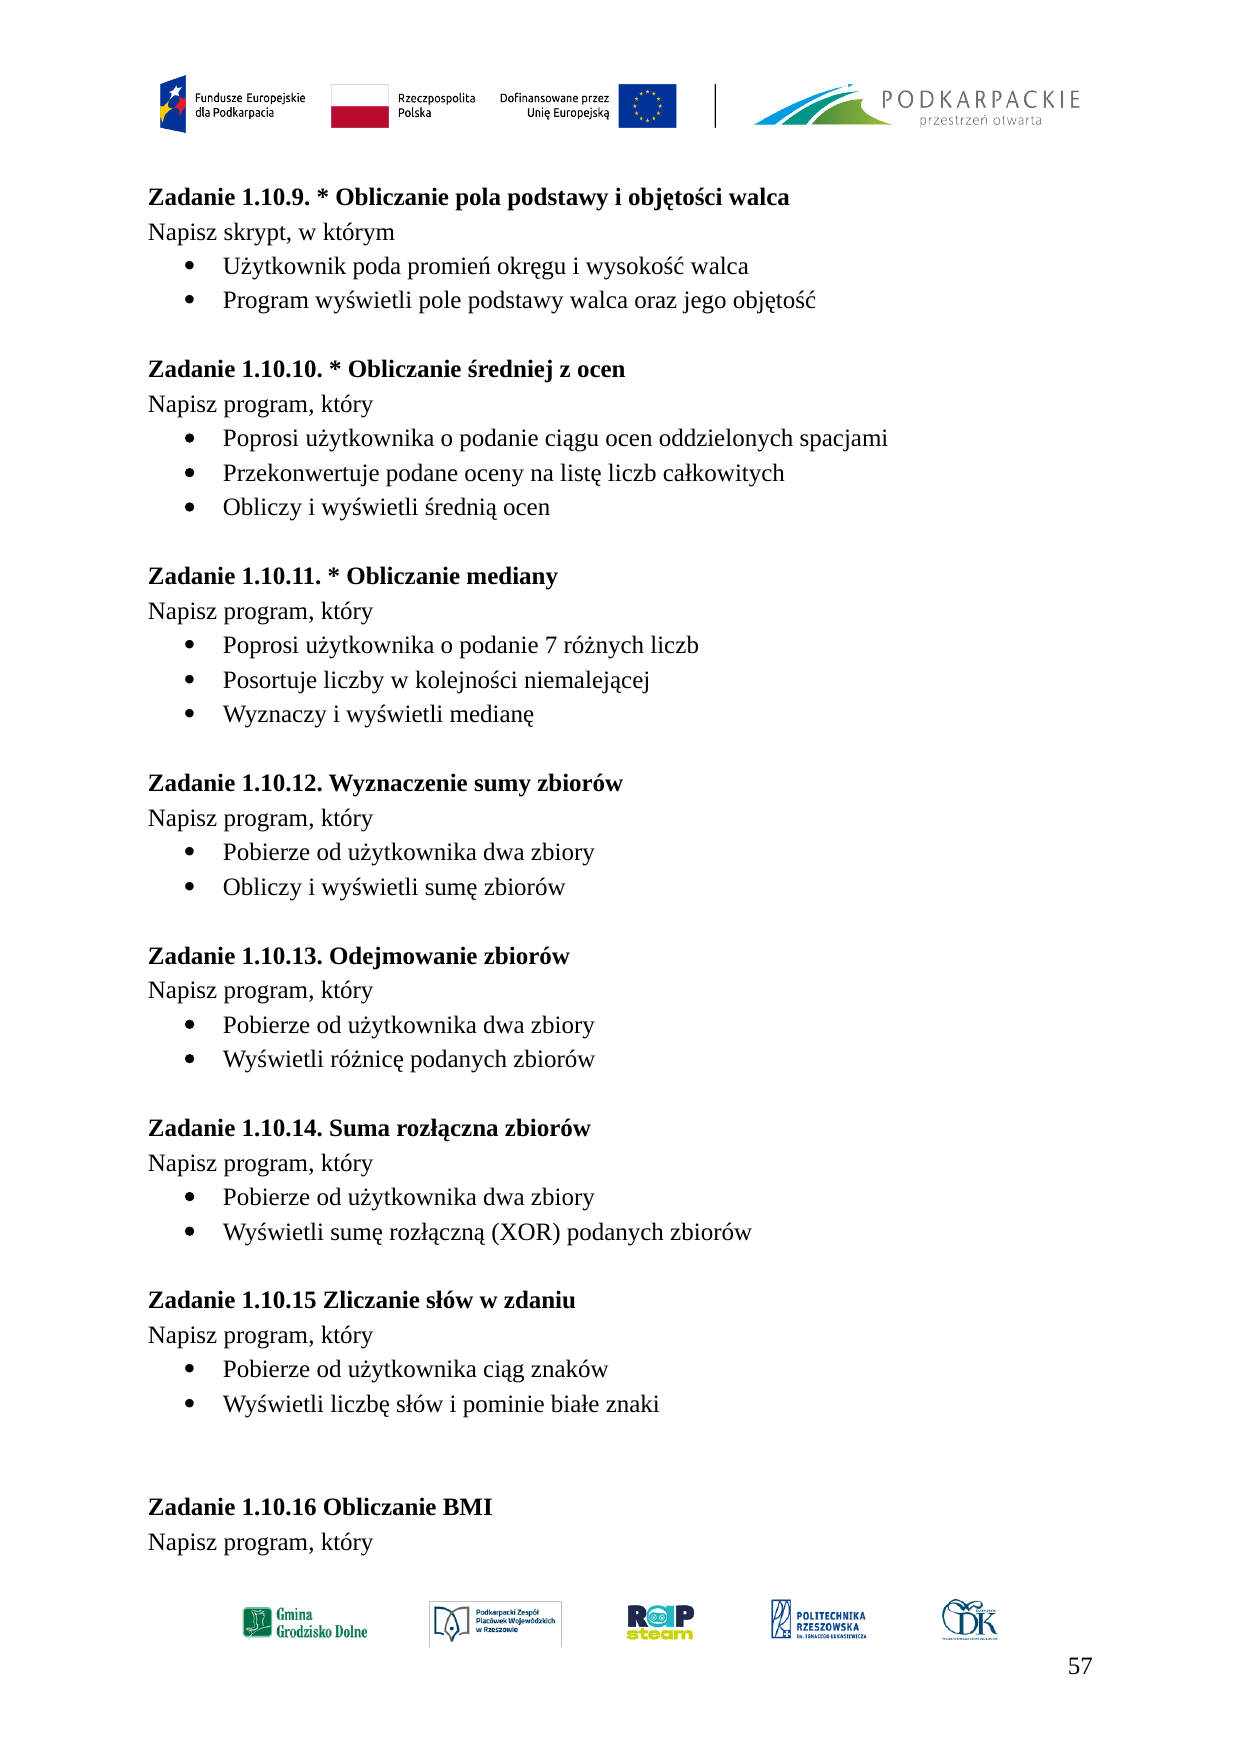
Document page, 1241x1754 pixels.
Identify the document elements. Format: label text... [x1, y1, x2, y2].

text Napisz program, który [148, 389, 1092, 418]
list Pobierze od użytkownika dwa zbiory [185, 837, 1092, 866]
text Zadanie 1.10.16 Obliczanie BMI [148, 1492, 1092, 1521]
text Zadanie 1.10.11. * Obliczanie mediany [148, 561, 1092, 590]
text Napisz skrypt, w którym [148, 217, 1092, 245]
text Napisz program, który [148, 1527, 1092, 1556]
text Napisz program, który [148, 975, 1092, 1004]
list Obliczy i wyświetli sumę zbiorów [185, 872, 1092, 901]
text Zadanie 1.10.9. * Obliczanie pola podstawy i objętości walca [148, 182, 1092, 211]
text Zadanie 1.10.14. Suma rozłączna zbiorów [148, 1113, 1092, 1142]
text Napisz program, który [148, 596, 1092, 625]
text Zadanie 1.10.15 Zliczanie słów w zdaniu [148, 1286, 1092, 1314]
list Poprosi użytkownika o podanie ciągu ocen oddzielonych spacjami [185, 423, 1092, 452]
list Poprosi użytkownika o podanie 7 różnych liczb [185, 630, 1092, 659]
list Wyświetli liczbę słów i pominie białe znaki [185, 1389, 1092, 1418]
text Napisz program, który [148, 1320, 1092, 1349]
list Wyświetli sumę rozłączną (XOR) podanych zbiorów [185, 1217, 1092, 1245]
text Zadanie 1.10.10. * Obliczanie średniej z ocen [148, 354, 1092, 383]
text Zadanie 1.10.12. Wyznaczenie sumy zbiorów [148, 768, 1092, 797]
picture [242, 1585, 998, 1652]
list Pobierze od użytkownika dwa zbiory [185, 1182, 1092, 1211]
list Posortuje liczby w kolejności niemalejącej [185, 665, 1092, 694]
list Pobierze od użytkownika dwa zbiory [185, 1010, 1092, 1038]
list Wyświetli różnicę podanych zbiorów [185, 1044, 1092, 1073]
list Program wyświetli pole podstawy walca oraz jego objętość [185, 286, 1092, 314]
picture [147, 60, 1093, 148]
text Napisz program, który [148, 803, 1092, 832]
list Użytkownik poda promień okręgu i wysokość walca [185, 251, 1092, 280]
list Pobierze od użytkownika ciąg znaków [185, 1354, 1092, 1383]
list Wyznaczy i wyświetli medianę [185, 699, 1092, 728]
text Zadanie 1.10.13. Odejmowanie zbiorów [148, 941, 1092, 969]
text Napisz program, który [148, 1148, 1092, 1176]
list Obliczy i wyświetli średnią ocen [185, 492, 1092, 521]
list Przekonwertuje podane oceny na listę liczb całkowitych [185, 458, 1092, 487]
